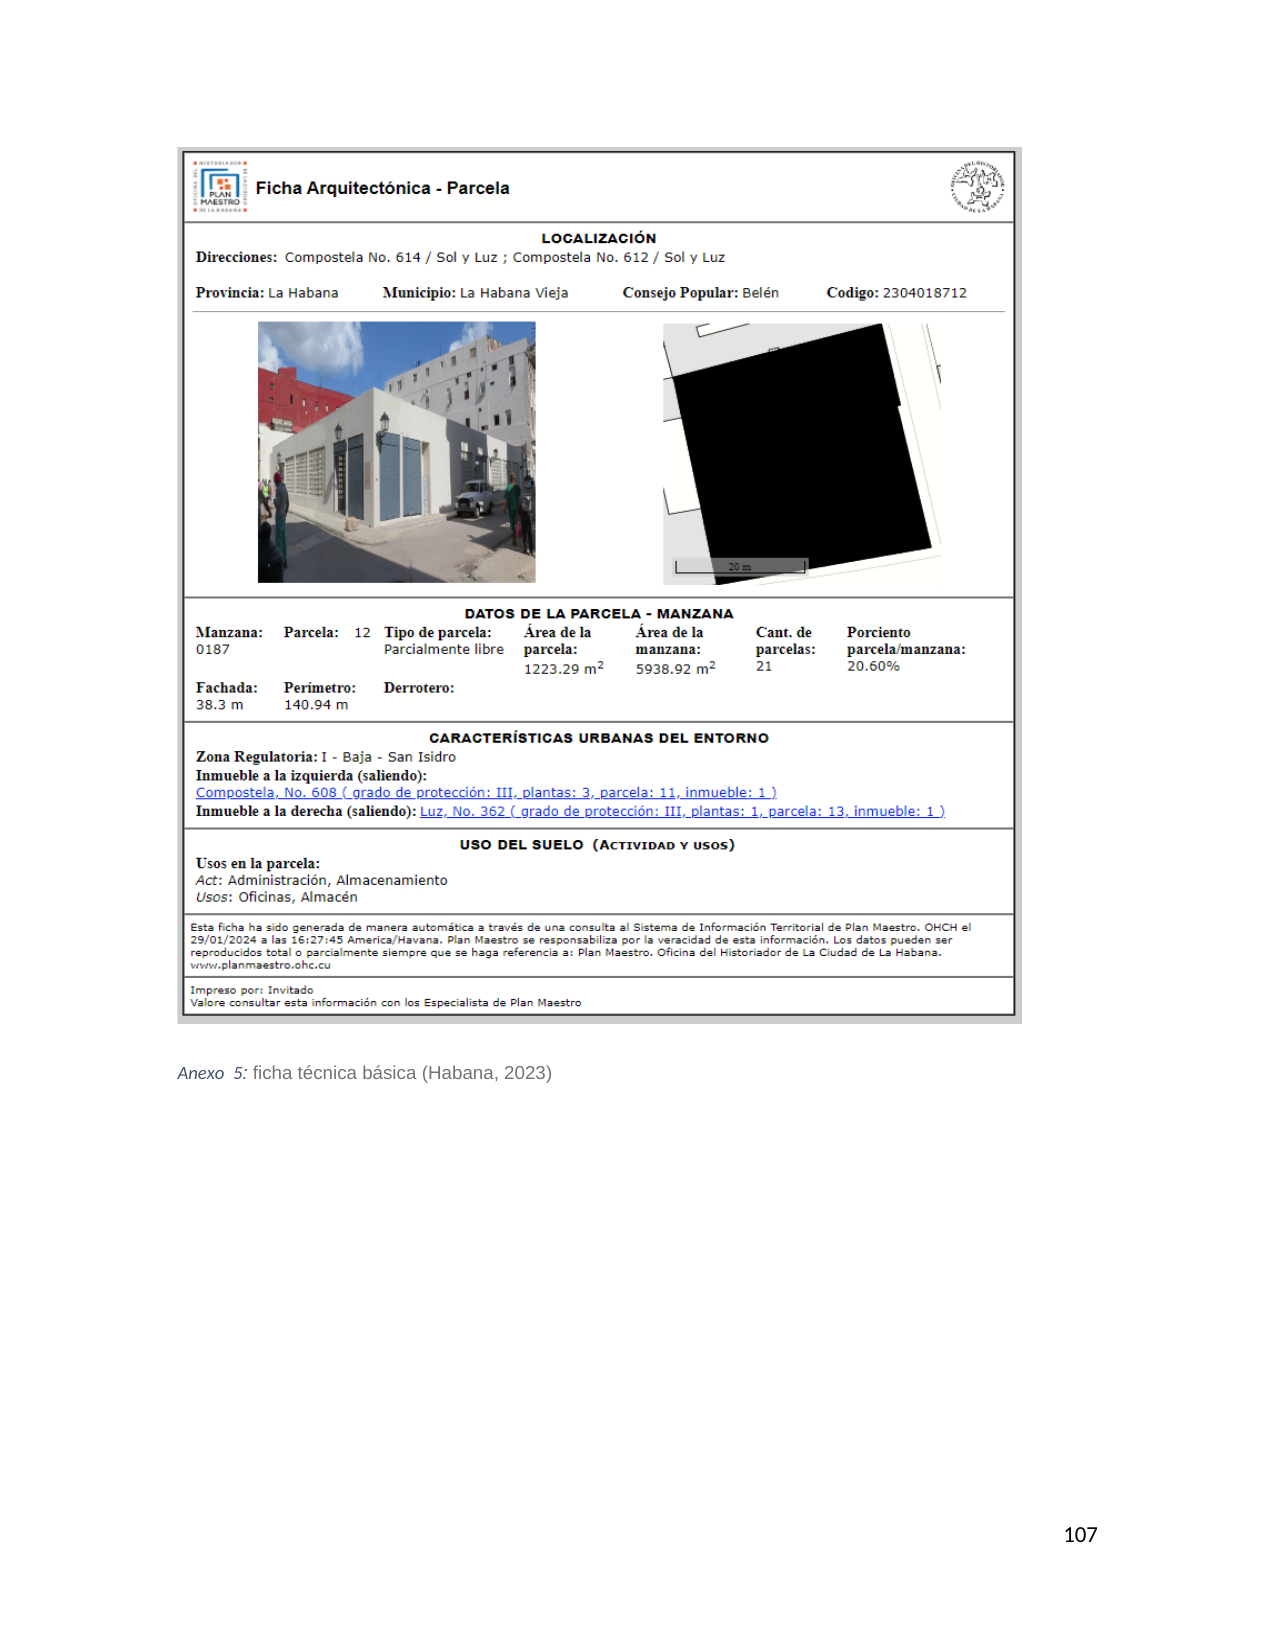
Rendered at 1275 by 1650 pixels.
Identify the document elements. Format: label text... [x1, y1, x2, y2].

text Anexo 5: ficha técnica básica (Habana, 2023) [177, 1061, 1098, 1084]
picture [177, 147, 1022, 1024]
